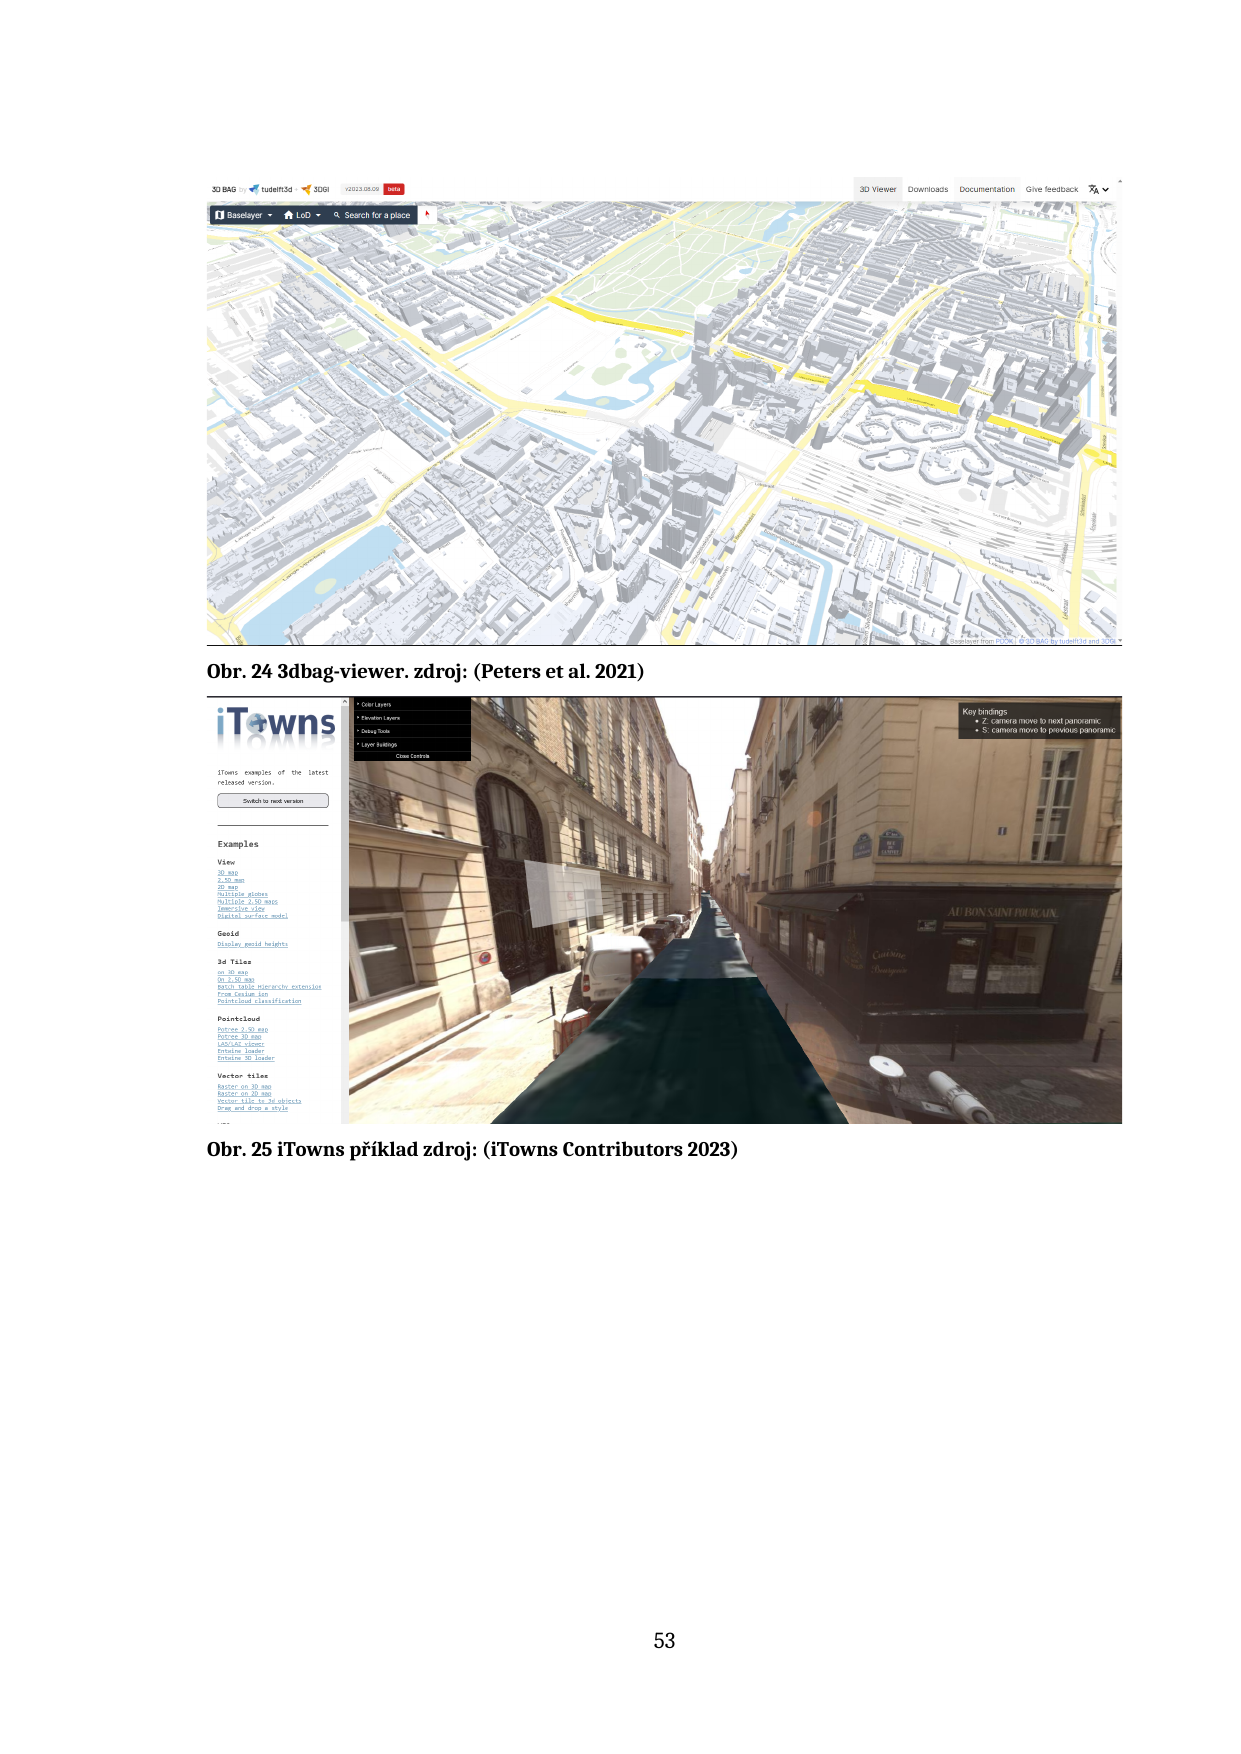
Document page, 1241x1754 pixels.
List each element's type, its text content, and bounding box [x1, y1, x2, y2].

text Obr. 25 iTowns příklad zdroj: (iTowns Contributors 2023) [207, 1138, 1122, 1162]
picture [206, 177, 1123, 646]
text Obr. 24 3dbag-viewer. zdroj: (Peters et al. 2021) [207, 660, 1122, 684]
picture [206, 696, 1123, 1124]
